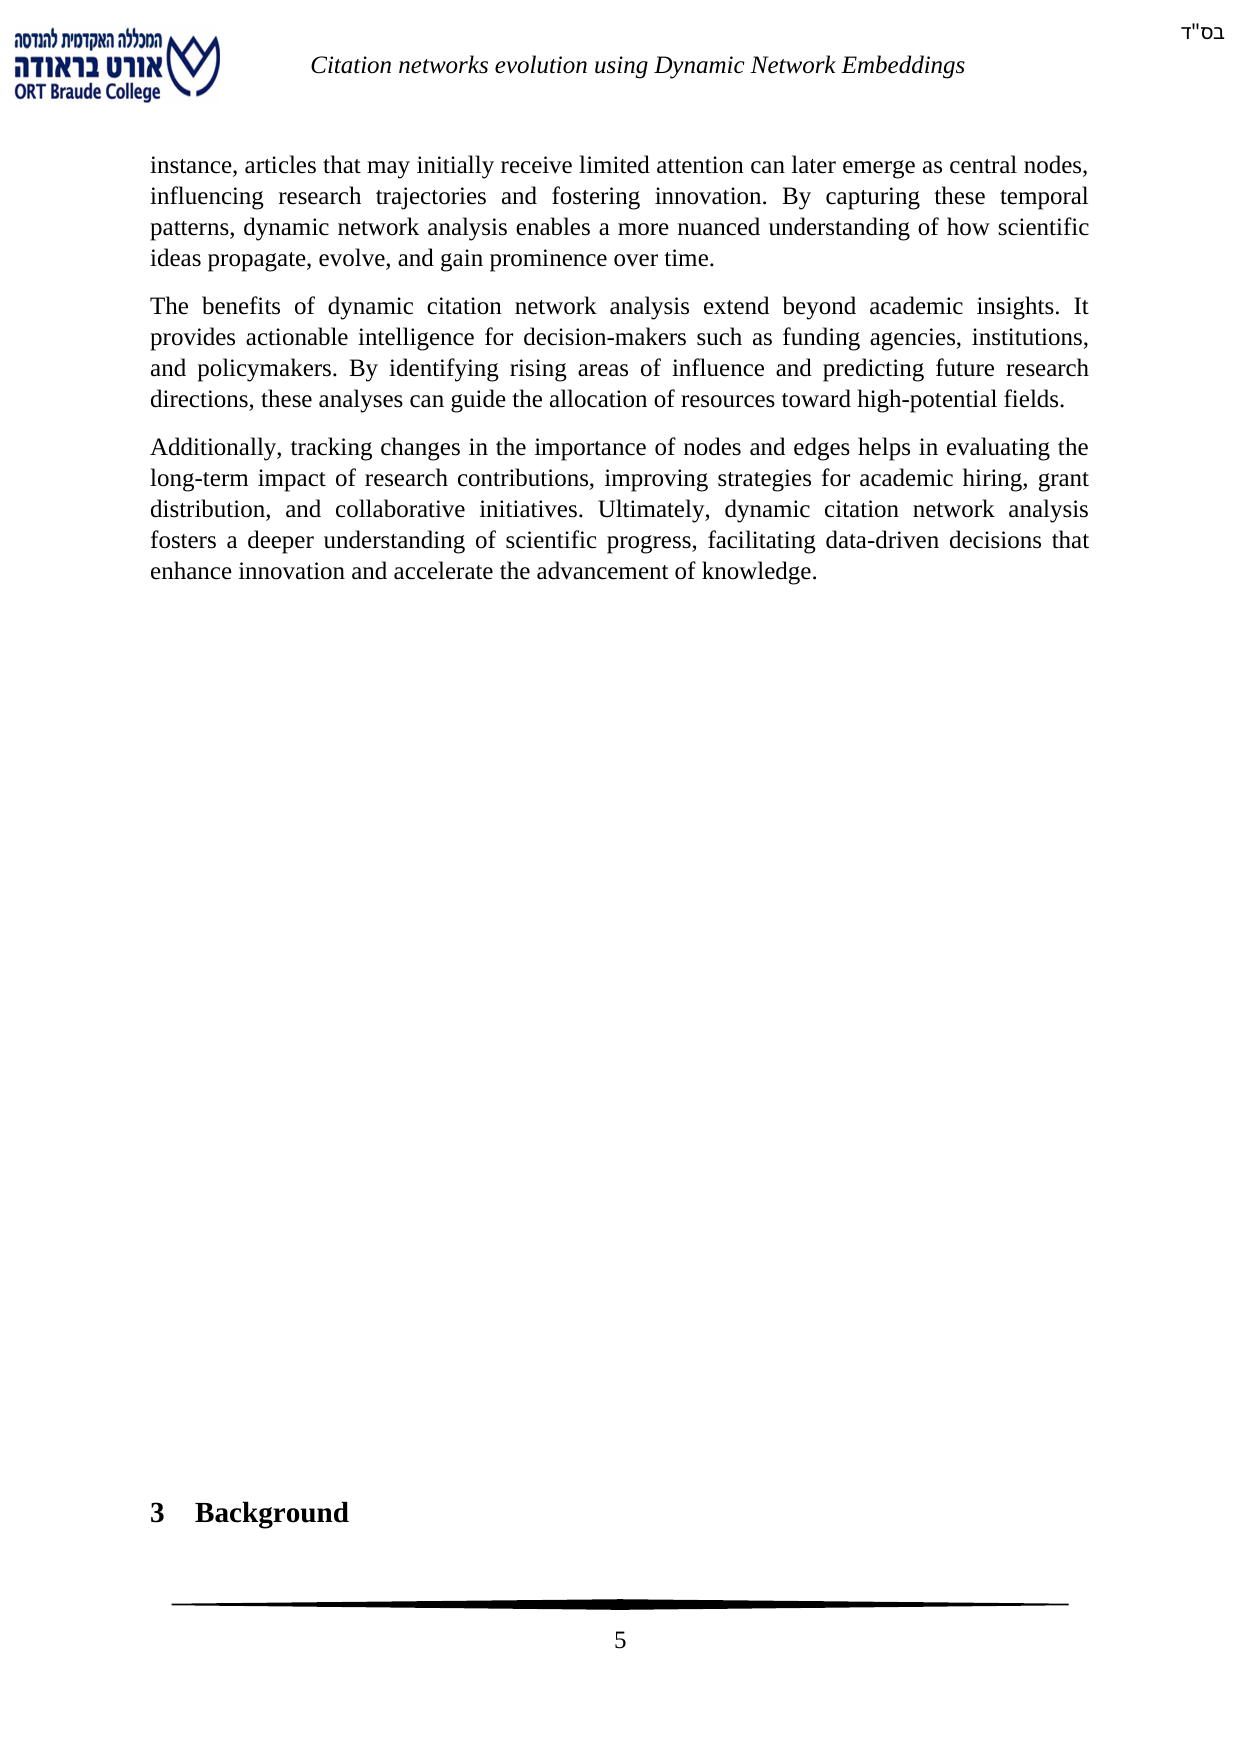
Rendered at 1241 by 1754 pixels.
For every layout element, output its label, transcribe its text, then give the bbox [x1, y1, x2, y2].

picture [12, 26, 221, 104]
subtitle Background [150, 1496, 1090, 1529]
text Additionally, tracking changes in the importance of nodes and edges helps in evaluating the long-term impact of research contributions, improving strategies for academic hiring, grant distribution, and collaborative initiatives. Ultimately, dynamic citation network analysis fosters a deeper understanding of scientific progress, facilitating data-driven decisions that enhance innovation and accelerate the advancement of knowledge. [150, 432, 1090, 584]
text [150, 150, 1090, 272]
text The benefits of dynamic citation network analysis extend beyond academic insights. It provides actionable intelligence for decision-makers such as funding agencies, institutions, and policymakers. By identifying rising areas of influence and predicting future research directions, these analyses can guide the allocation of resources toward high-potential fields. [150, 291, 1090, 413]
